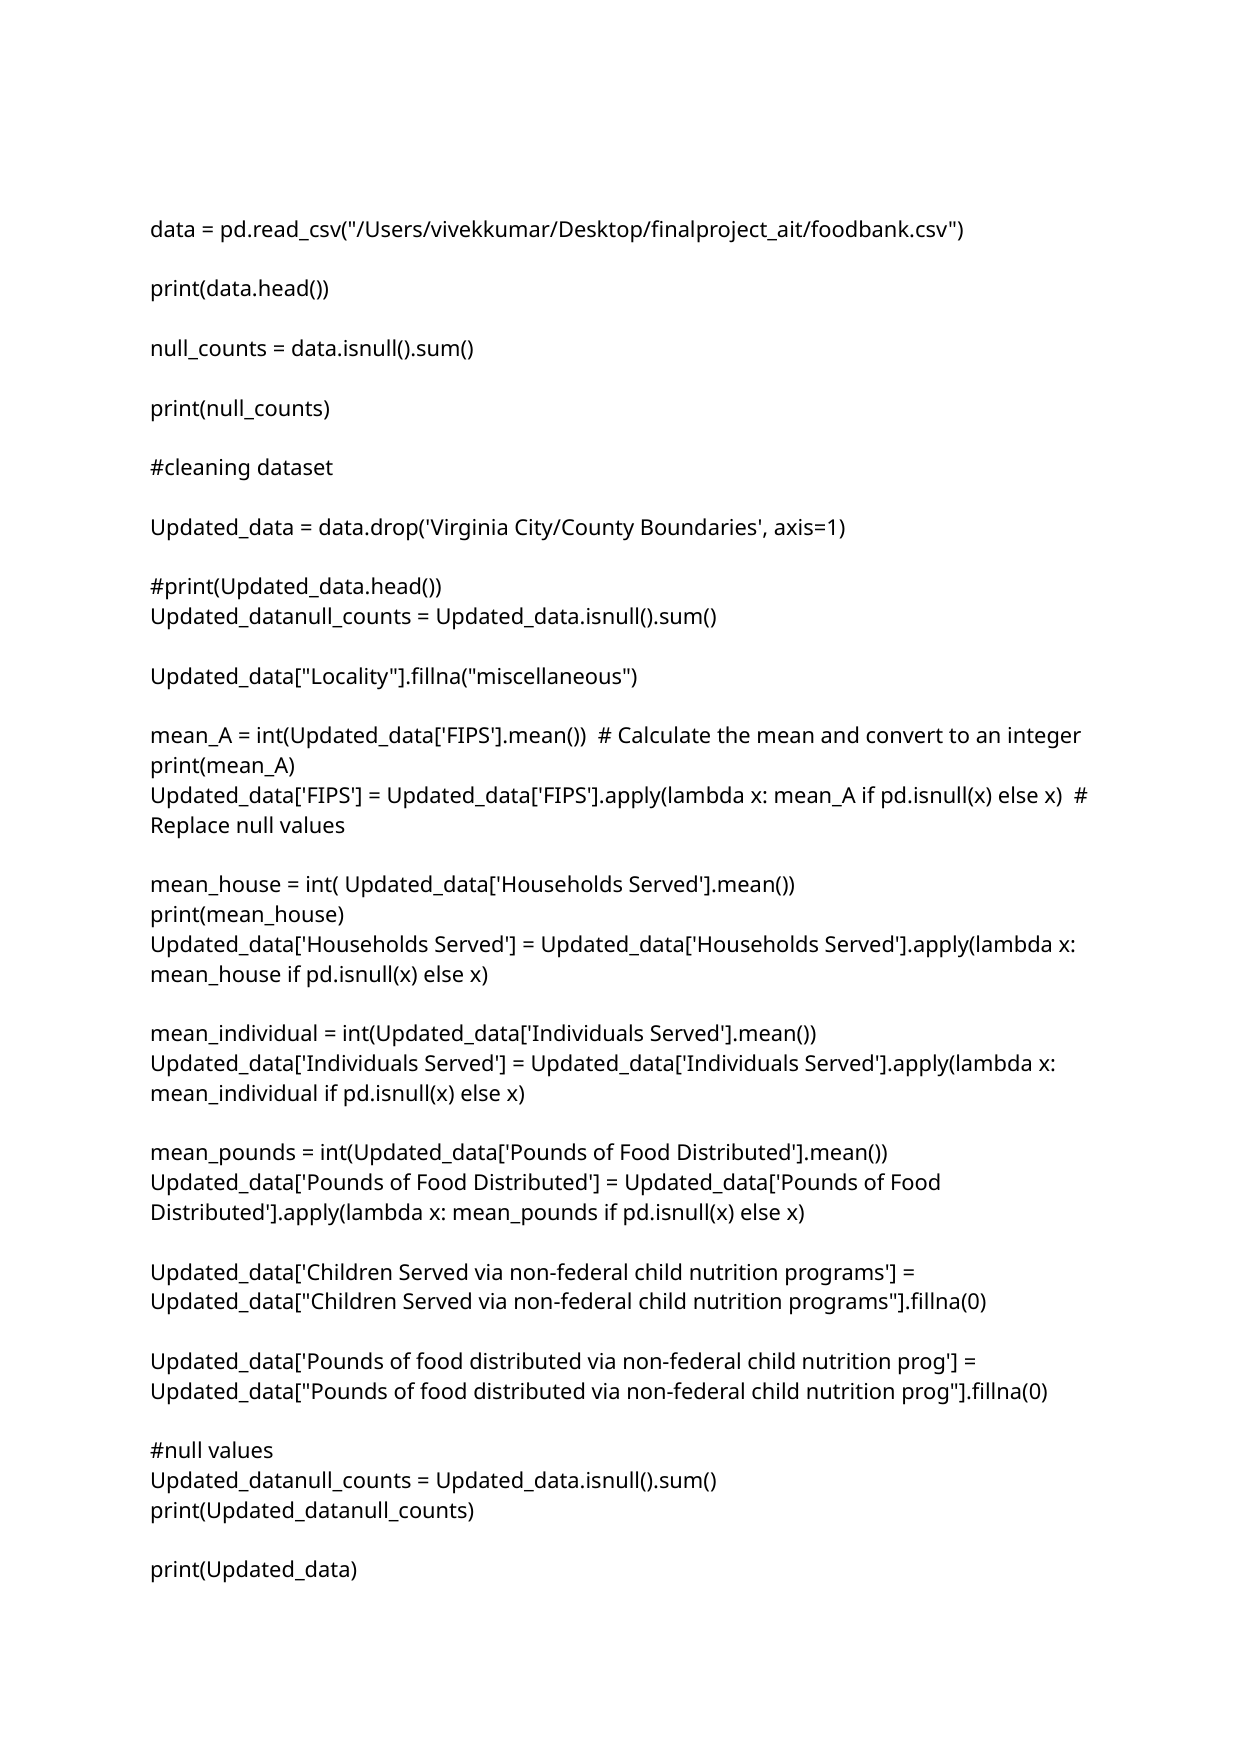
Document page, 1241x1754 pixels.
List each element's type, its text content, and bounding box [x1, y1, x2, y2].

text mean_pounds = int(Updated_data['Pounds of Food Distributed'].mean()) [150, 1137, 1090, 1167]
text mean_A = int(Updated_data['FIPS'].mean()) # Calculate the mean and convert to an integer [150, 720, 1090, 750]
text Updated_data['Individuals Served'] = Updated_data['Individuals Served'].apply(lambda x: mean_individual if pd.isnull(x) else x) [150, 1048, 1090, 1108]
text print(Updated_datanull_counts) [150, 1495, 1090, 1525]
text print(mean_A) [150, 750, 1090, 780]
text Updated_data['Children Served via non-federal child nutrition programs'] = Updated_data["Children Served via non-federal child nutrition programs"].fillna(0) [150, 1257, 1090, 1316]
text Updated_data = data.drop('Virginia City/County Boundaries', axis=1) [150, 512, 1090, 542]
text null_counts = data.isnull().sum() [150, 333, 1090, 363]
text mean_individual = int(Updated_data['Individuals Served'].mean()) [150, 1018, 1090, 1048]
text Updated_data['Households Served'] = Updated_data['Households Served'].apply(lambda x: mean_house if pd.isnull(x) else x) [150, 929, 1090, 988]
text print(mean_house) [150, 899, 1090, 929]
text print(Updated_data) [150, 1554, 1090, 1584]
text Updated_datanull_counts = Updated_data.isnull().sum() [150, 1465, 1090, 1495]
text mean_house = int( Updated_data['Households Served'].mean()) [150, 869, 1090, 899]
text Updated_data['Pounds of food distributed via non-federal child nutrition prog'] = Updated_data["Pounds of food distributed via non-federal child nutrition prog"].fillna(0) [150, 1346, 1090, 1406]
text #null values [150, 1435, 1090, 1465]
text Updated_data['Pounds of Food Distributed'] = Updated_data['Pounds of Food Distributed'].apply(lambda x: mean_pounds if pd.isnull(x) else x) [150, 1167, 1090, 1227]
text #print(Updated_data.head()) [150, 571, 1090, 601]
text print(data.head()) [150, 273, 1090, 303]
text print(null_counts) [150, 393, 1090, 422]
text Updated_data["Locality"].fillna("miscellaneous") [150, 661, 1090, 691]
text Updated_datanull_counts = Updated_data.isnull().sum() [150, 601, 1090, 631]
text Updated_data['FIPS'] = Updated_data['FIPS'].apply(lambda x: mean_A if pd.isnull(x) else x) # Replace null values [150, 780, 1090, 839]
text #cleaning dataset [150, 452, 1090, 482]
text data = pd.read_csv("/Users/vivekkumar/Desktop/finalproject_ait/foodbank.csv") [150, 214, 1090, 244]
